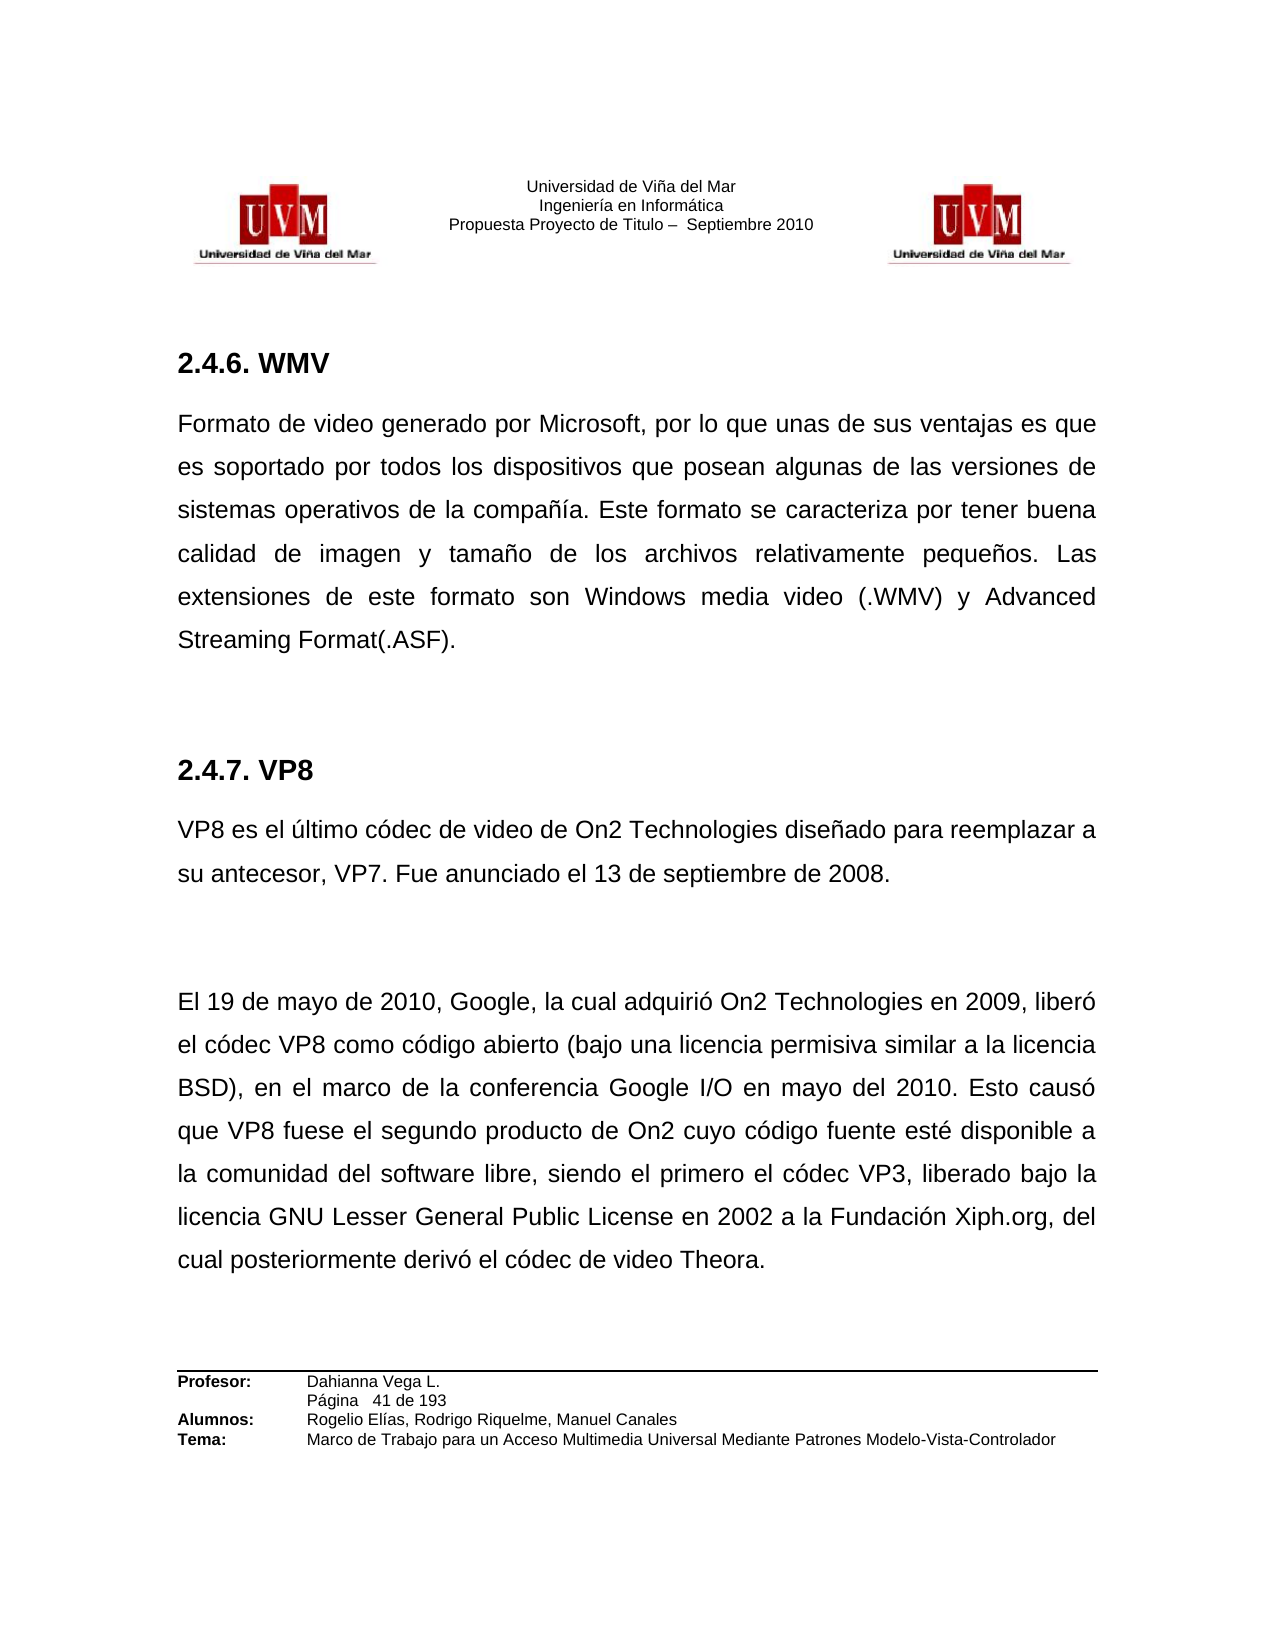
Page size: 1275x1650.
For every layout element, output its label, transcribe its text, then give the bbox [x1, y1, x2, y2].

picture [177, 176, 390, 267]
picture [871, 176, 1084, 267]
subtitle 2.4.7. VP8 [177, 753, 1098, 786]
text VP8 es el último códec de video de On2 Technologies diseñado para reemplazar a su antecesor, VP7. Fue anunciado el 13 de septiembre de 2008. [177, 816, 1098, 887]
subtitle 2.4.6. WMV [177, 346, 1098, 380]
text El 19 de mayo de 2010, Google, la cual adquirió On2 Technologies en 2009, liberó el códec VP8 como código abierto (bajo una licencia permisiva similar a la licencia BSD), en el marco de la conferencia Google I/O en mayo del 2010. Esto causó que VP8 fuese el segundo producto de On2 cuyo código fuente esté disponible a la comunidad del software libre, siendo el primero el códec VP3, liberado bajo la licencia GNU Lesser General Public License en 2002 a la Fundación Xiph.org, del cual posteriormente derivó el códec de video Theora. [177, 987, 1098, 1274]
text Formato de video generado por Microsoft, por lo que unas de sus ventajas es que es soportado por todos los dispositivos que posean algunas de las versiones de sistemas operativos de la compañía. Este formato se caracteriza por tener buena calidad de imagen y tamaño de los archivos relativamente pequeños. Las extensiones de este formato son Windows media video (.WMV) y Advanced Streaming Format(.ASF). [177, 409, 1098, 653]
